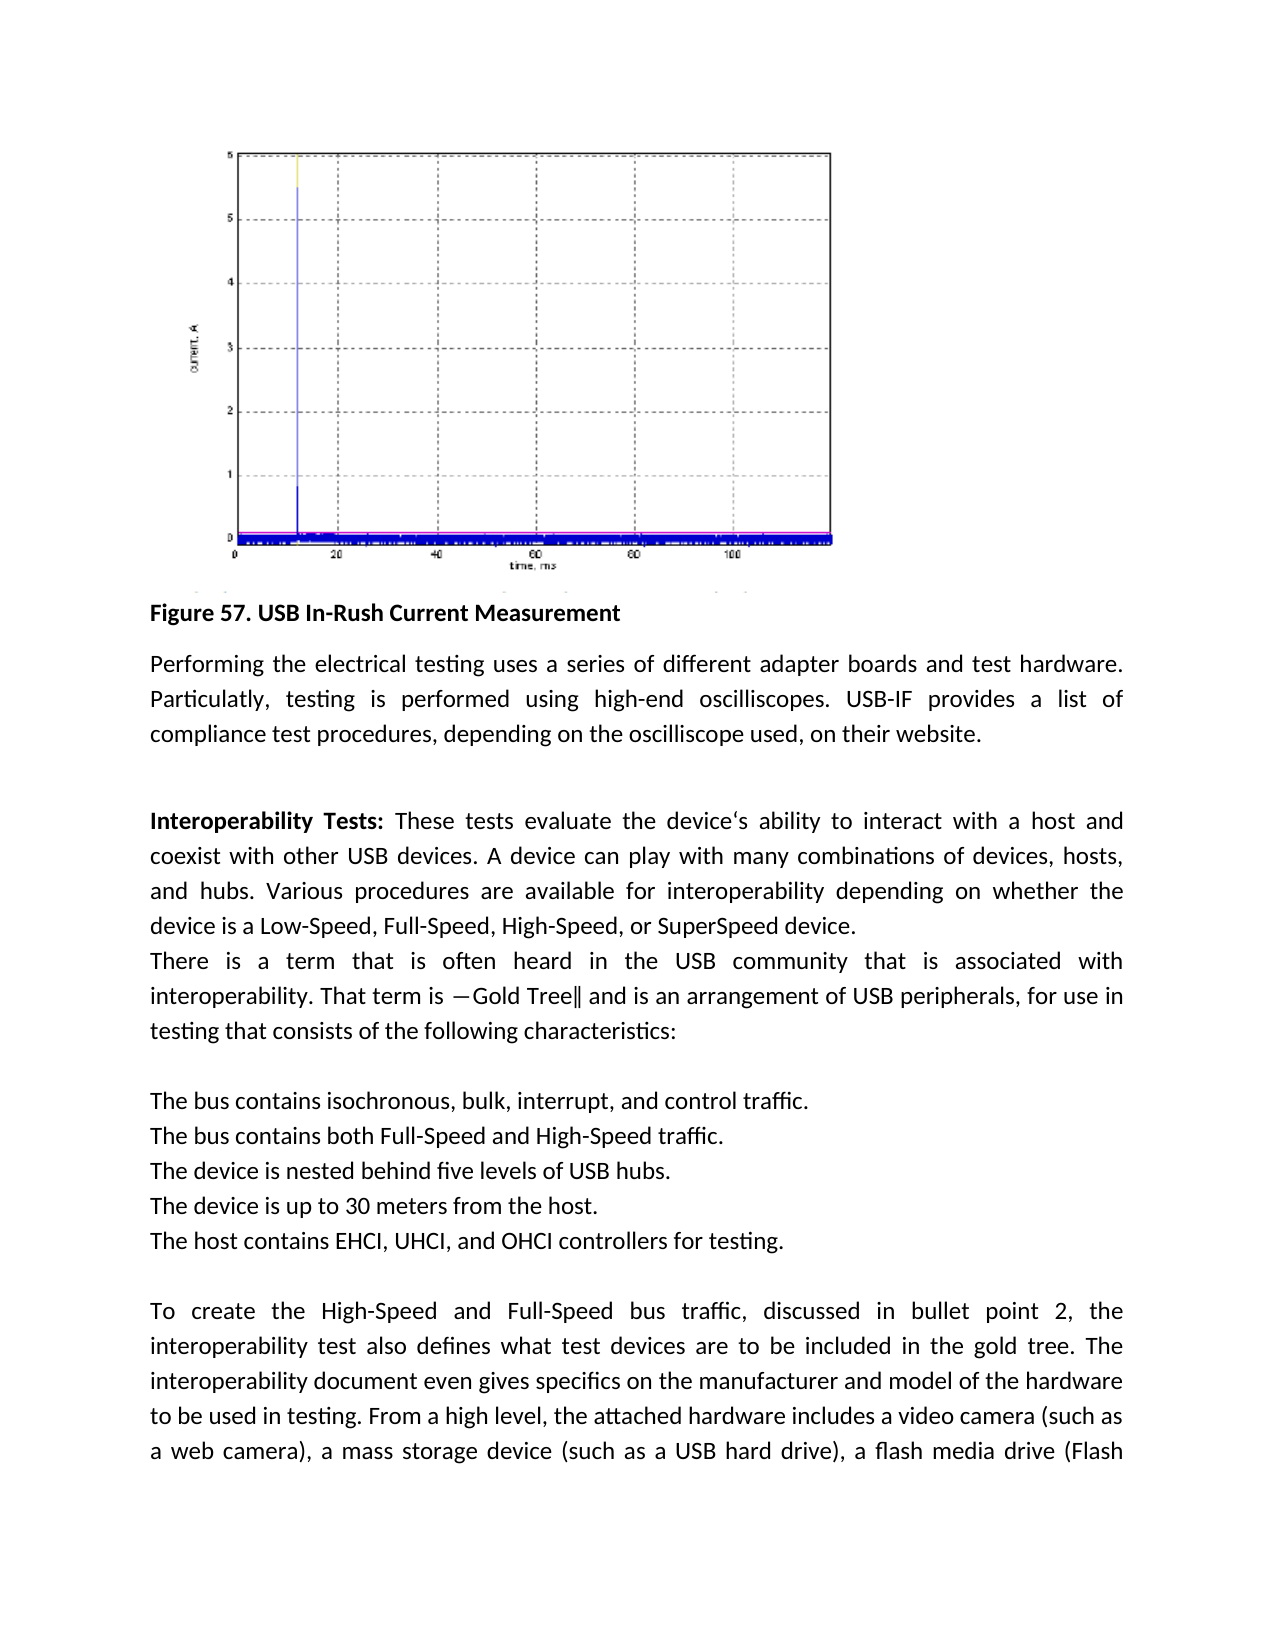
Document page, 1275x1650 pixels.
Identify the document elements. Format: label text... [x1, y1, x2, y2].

text The bus contains isochronous, bulk, interrupt, and control traffic. [150, 1085, 1125, 1116]
text There is a term that is often heard in the USB community that is associated with interoperability. That term is ―Gold Tree‖ and is an arrangement of USB peripherals, for use in testing that consists of the following characteristics: [150, 945, 1125, 1046]
text The device is nested behind five levels of USB hubs. [150, 1155, 1125, 1186]
text Interoperability Tests: These tests evaluate the device‘s ability to interact with a host and coexist with other USB devices. A device can play with many combinations of devices, hosts, and hubs. Various procedures are available for interoperability depending on whether the device is a Low-Speed, Full-Speed, High-Speed, or SuperSpeed device. [150, 805, 1125, 941]
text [150, 1295, 1125, 1466]
text The bus contains both Full-Speed and High-Speed traffic. [150, 1120, 1125, 1151]
text The device is up to 30 meters from the host. [150, 1190, 1125, 1221]
text The host contains EHCI, UHCI, and OHCI controllers for testing. [150, 1225, 1125, 1256]
text Performing the electrical testing uses a series of different adapter boards and test hardware. Particulatly, testing is performed using high-end oscilliscopes. USB-IF provides a list of compliance test procedures, depending on the oscilliscope used, on their website. [150, 648, 1125, 749]
text Figure 57. USB In-Rush Current Measurement [150, 150, 1125, 627]
